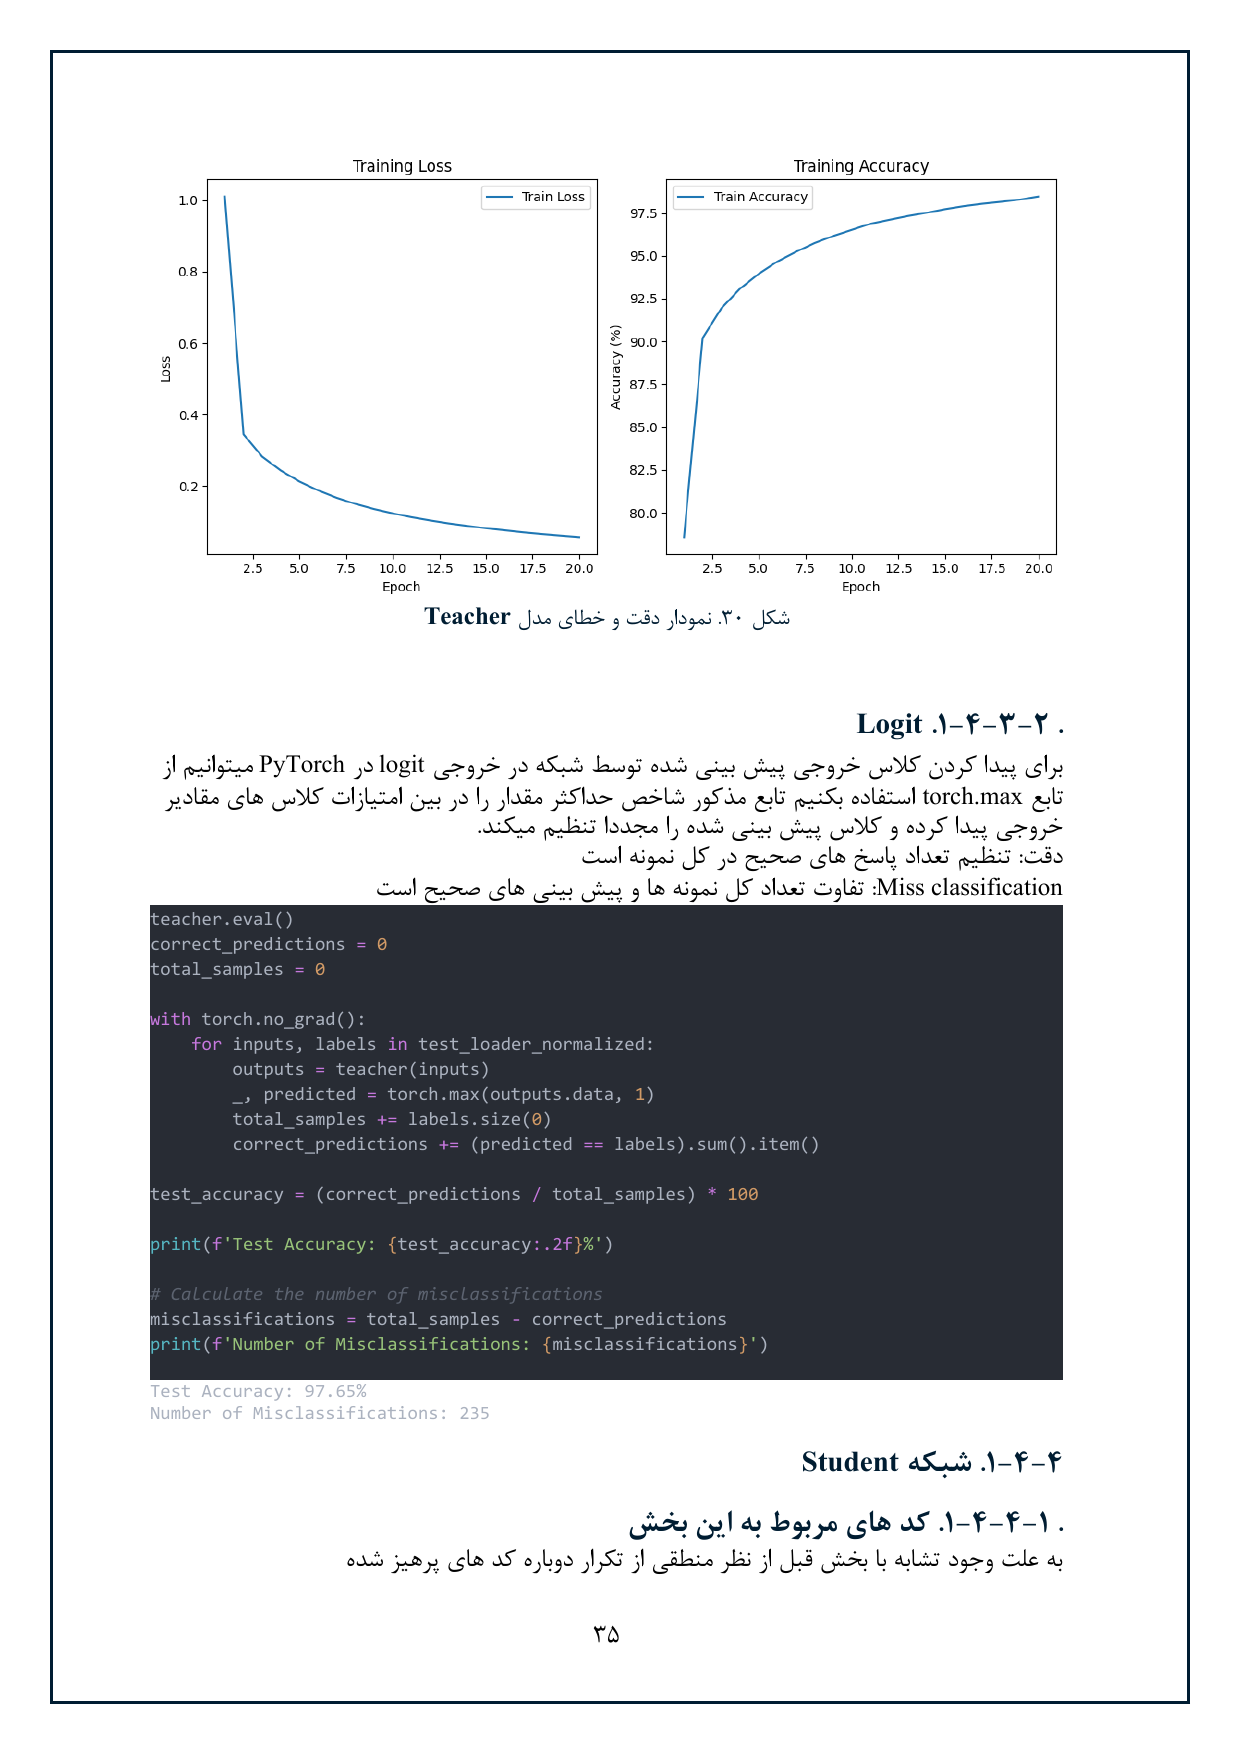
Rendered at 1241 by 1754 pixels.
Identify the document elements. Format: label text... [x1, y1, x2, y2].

subtitle ۱-۴-۴. شبکه Student [150, 1445, 1063, 1483]
text total_samples = 0 [150, 955, 1063, 980]
text Number of Misclassifications: 235 [150, 1402, 1063, 1424]
text _, predicted = torch.max(outputs.data, 1) [150, 1080, 1063, 1105]
text شکل ۳۰. نمودار دقت و خطای مدل Teacher [150, 603, 1063, 633]
text correct_predictions = 0 [150, 930, 1063, 955]
text correct_predictions += (predicted == labels).sum().item() [150, 1130, 1063, 1155]
text print(f'Test Accuracy: {test_accuracy:.2f}%') [150, 1230, 1063, 1255]
text print(f'Number of Misclassifications: {misclassifications}') [150, 1330, 1063, 1355]
text به علت وجود تشابه با بخش قبل از نظر منطقی از تکرار دوباره کد های پرهیز شده [150, 1547, 1063, 1577]
text Test Accuracy: 97.65% [150, 1380, 1063, 1402]
text misclassifications = total_samples - correct_predictions [150, 1305, 1063, 1330]
text test_accuracy = (correct_predictions / total_samples) * 100 [150, 1180, 1063, 1205]
text outputs = teacher(inputs) [150, 1055, 1063, 1080]
subtitle . ۱-۴-۴-۱. کد های مربوط به این بخش [150, 1509, 1063, 1542]
picture [150, 150, 1064, 603]
text # Calculate the number of misclassifications [150, 1280, 1063, 1305]
subtitle . ۱-۴-۳-۲. Logit [150, 707, 1063, 744]
text دقت: تنظیم تعداد پاسخ های صحیح در کل نمونه است [150, 844, 1063, 873]
text برای پیدا کردن کلاس خروجی پیش بینی شده توسط شبکه در خروجی logit در PyTorch میتوانیم از تابع torch.max استفاده بکنیم تابع مذکور شاخص حداکثر مقدار را در بین امتیازات کلاس های مقادیر خروجی پیدا کرده و کلاس پیش بینی شده را مجددا تنظیم میکند. [150, 750, 1063, 844]
text for inputs, labels in test_loader_normalized: [150, 1030, 1063, 1055]
text total_samples += labels.size(0) [150, 1105, 1063, 1130]
text teacher.eval() [150, 905, 1063, 930]
text with torch.no_grad(): [150, 1005, 1063, 1030]
text Miss classification: تفاوت تعداد کل نمونه ها و پیش بینی های صحیح است [150, 873, 1063, 905]
